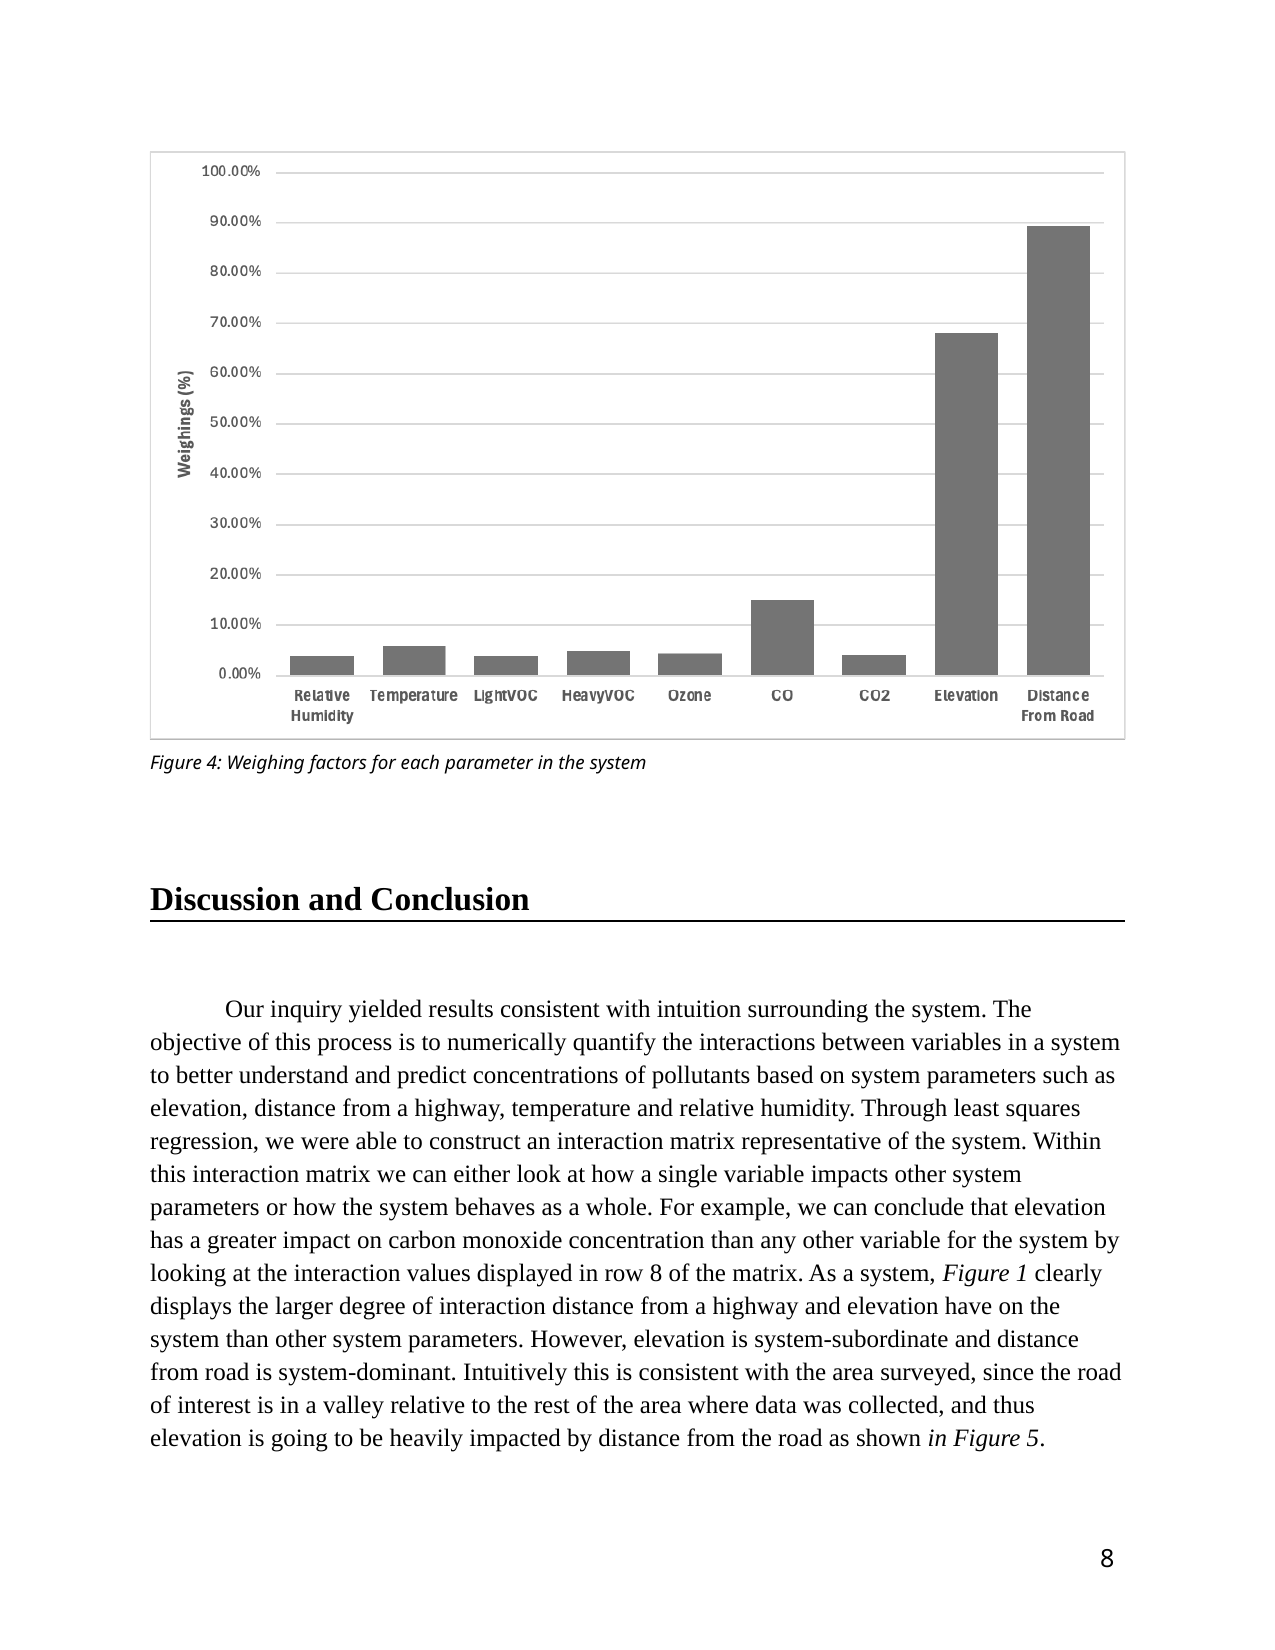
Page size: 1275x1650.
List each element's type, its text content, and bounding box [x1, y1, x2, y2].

picture [149, 150, 1126, 740]
text Our inquiry yielded results consistent with intuition surrounding the system. The objective of this process is to numerically quantify the interactions between variables in a system to better understand and predict concentrations of pollutants based on system parameters such as elevation, distance from a highway, temperature and relative humidity. Through least squares regression, we were able to construct an interaction matrix representative of the system. Within this interaction matrix we can either look at how a single variable impacts other system parameters or how the system behaves as a whole. For example, we can conclude that elevation has a greater impact on carbon monoxide concentration than any other variable for the system by looking at the interaction values displayed in row 8 of the matrix. As a system, Figure 1 clearly displays the larger degree of interaction distance from a highway and elevation have on the system than other system parameters. However, elevation is system-subordinate and distance from road is system-dominant. Intuitively this is consistent with the area surveyed, since the road of interest is in a valley relative to the rest of the area where data was collected, and thus elevation is going to be heavily impacted by distance from the road as shown in Figure 5. [150, 994, 1125, 1452]
text Discussion and Conclusion [150, 880, 1125, 920]
